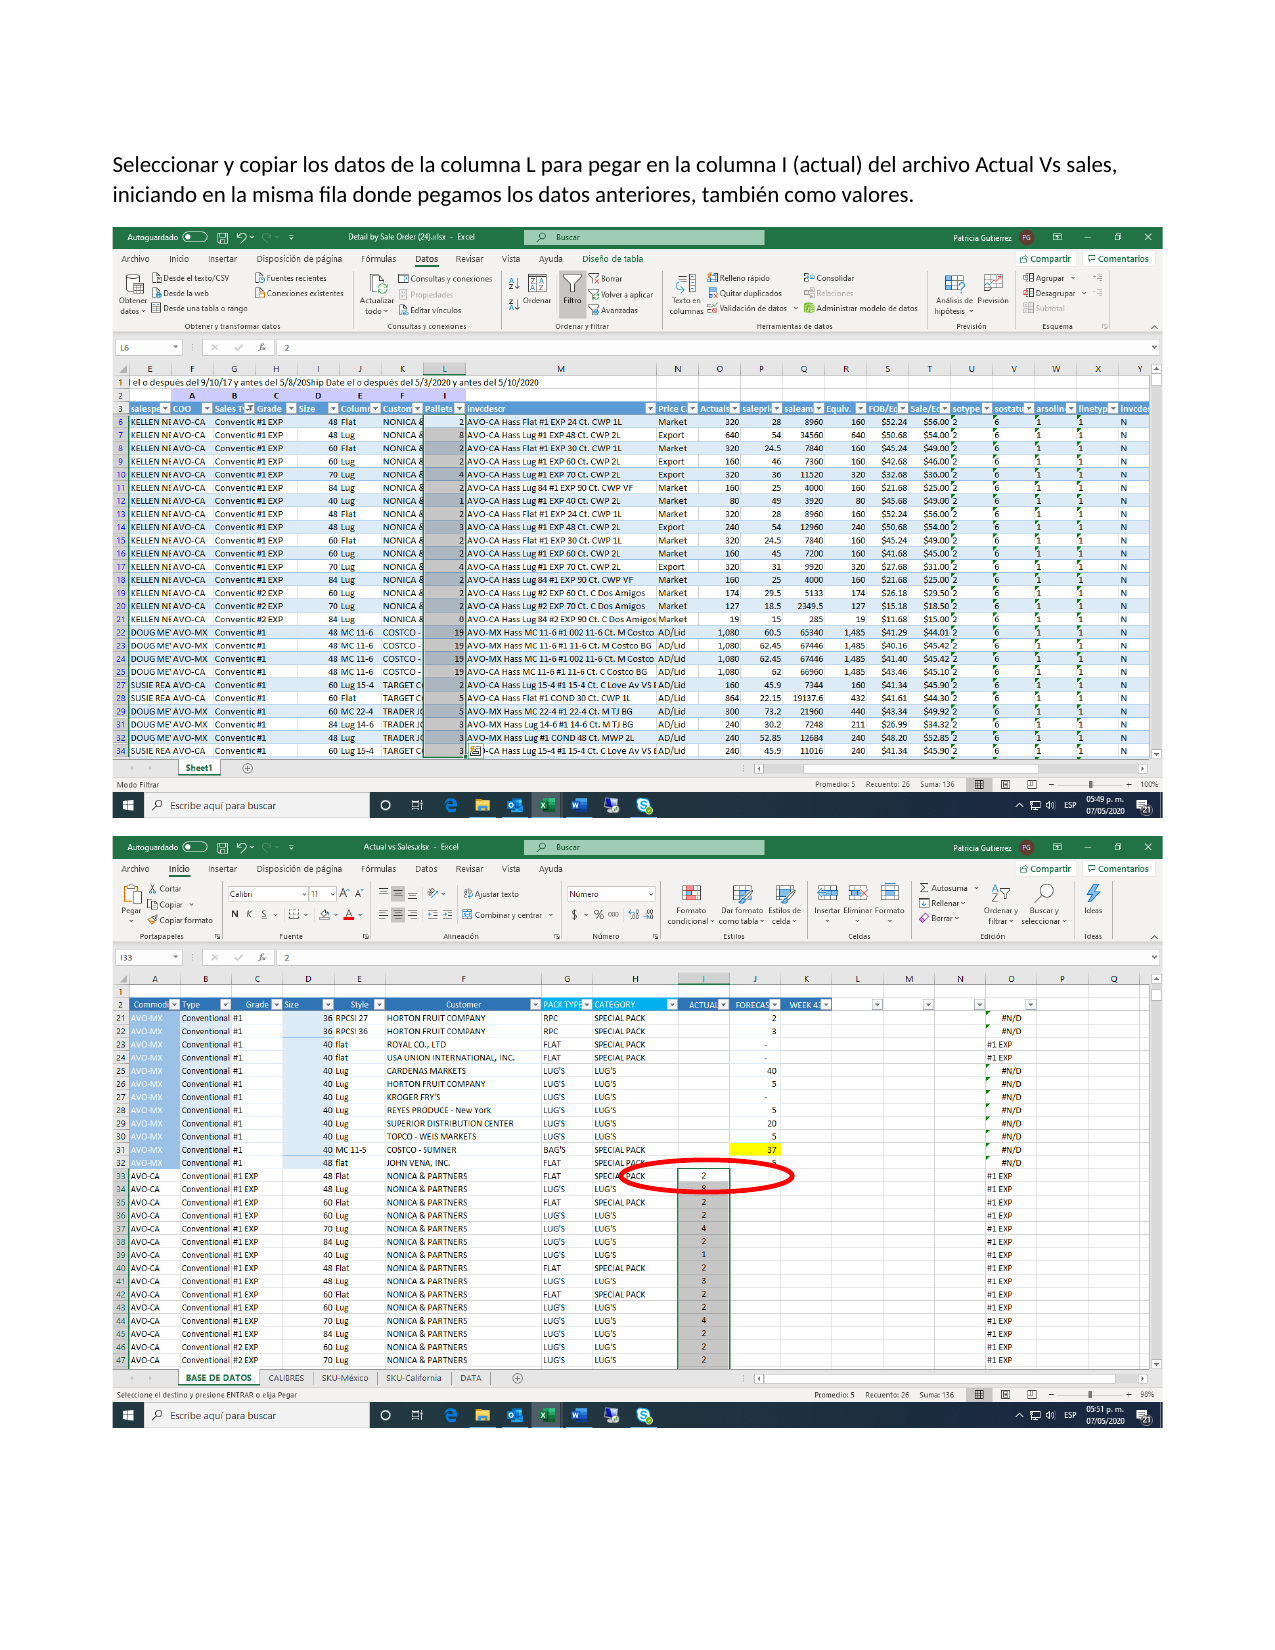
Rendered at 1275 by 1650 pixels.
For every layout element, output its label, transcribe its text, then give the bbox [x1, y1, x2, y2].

text Seleccionar y copiar los datos de la columna L para pegar en la columna I (actual) del archivo Actual Vs sales, iniciando en la misma fila donde pegamos los datos anteriores, también como valores. [112, 150, 1162, 208]
picture [112, 227, 1163, 818]
picture [112, 836, 1163, 1428]
